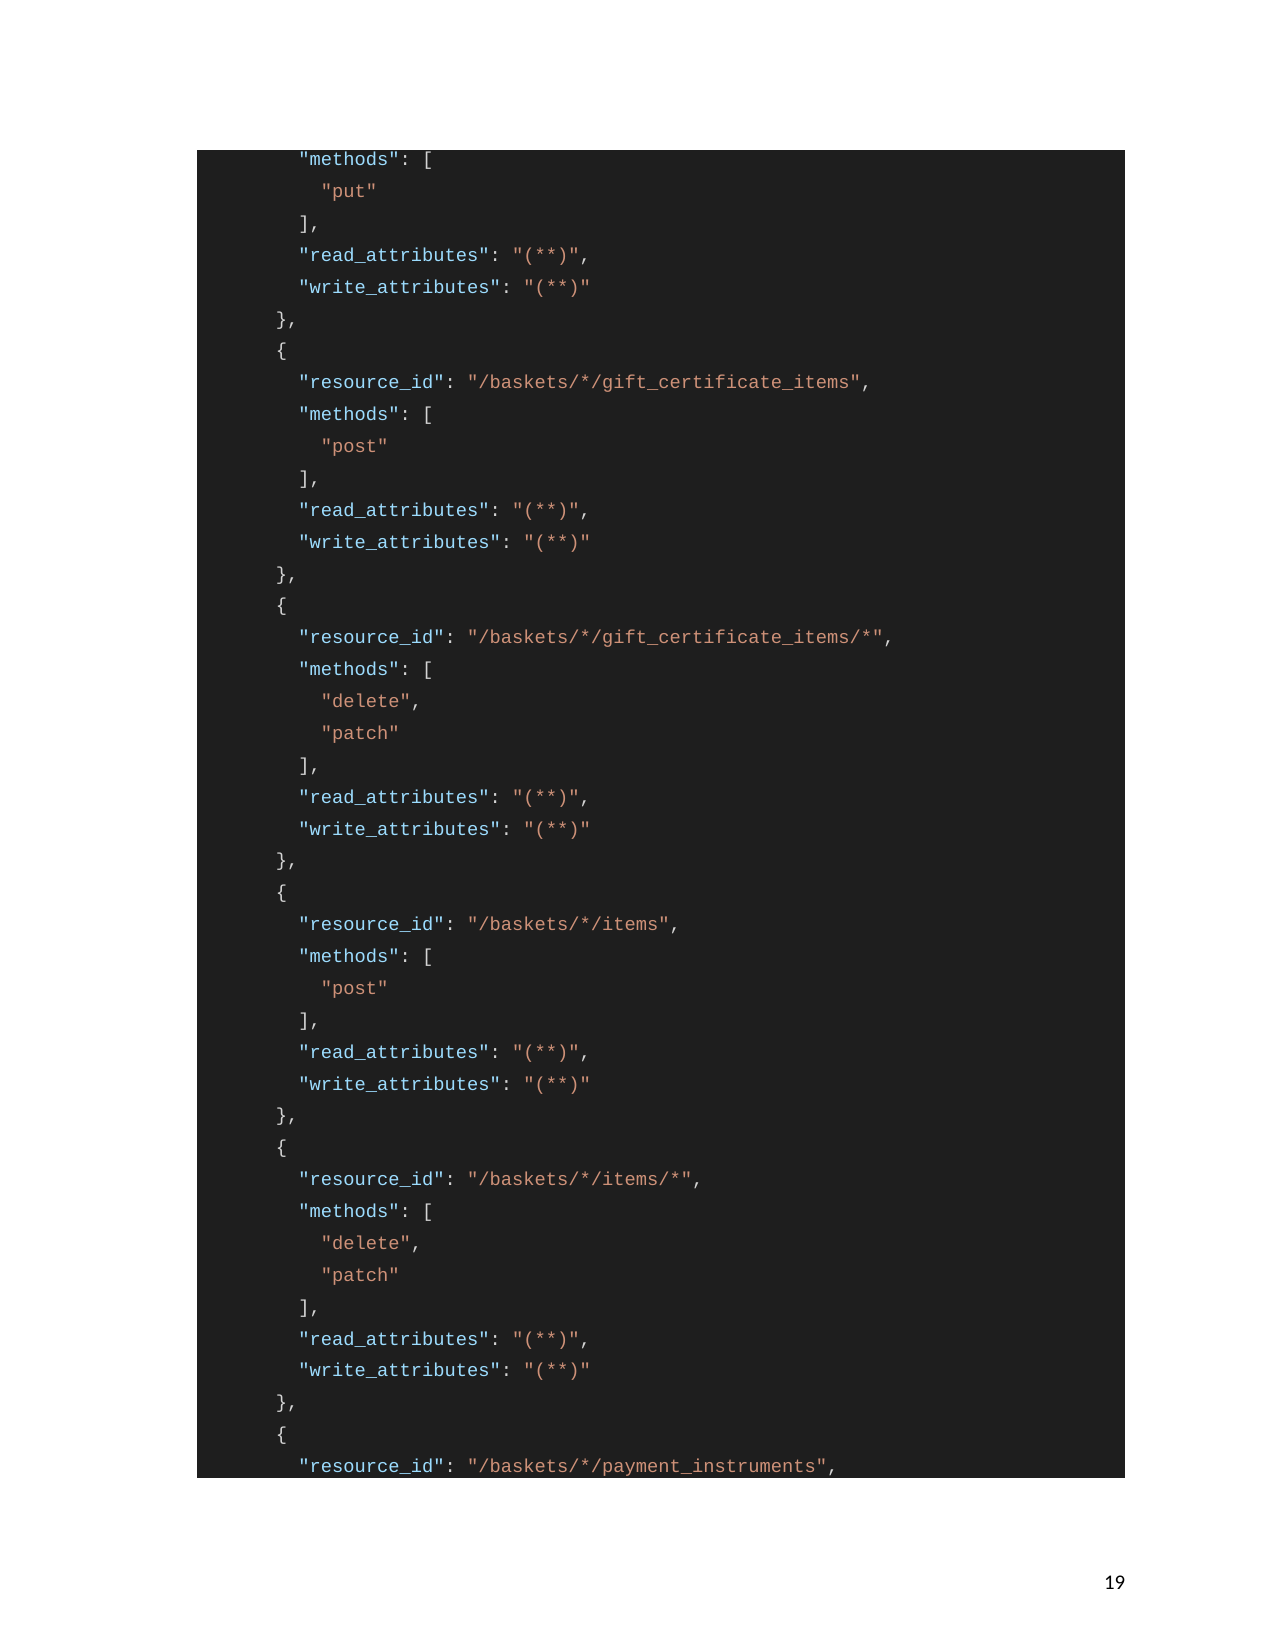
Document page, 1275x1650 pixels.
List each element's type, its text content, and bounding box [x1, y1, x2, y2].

text "methods": [ [197, 947, 1125, 968]
text { [197, 596, 1125, 617]
text }, [197, 564, 1125, 586]
text "resource_id": "/baskets/*/items/*", [197, 1170, 1125, 1191]
text ], [197, 469, 1125, 490]
text "resource_id": "/baskets/*/gift_certificate_items", [197, 373, 1125, 394]
text "read_attributes": "(**)", [197, 246, 1125, 267]
text "methods": [ [197, 150, 1125, 171]
text "put" [197, 182, 1125, 203]
text }, [197, 1106, 1125, 1127]
text }, [197, 309, 1125, 331]
text { [197, 883, 1125, 904]
text "write_attributes": "(**)" [197, 819, 1125, 841]
text "delete", [197, 692, 1125, 713]
text ], [197, 1011, 1125, 1032]
text { [197, 1138, 1125, 1159]
text ], [197, 756, 1125, 777]
text "read_attributes": "(**)", [197, 1042, 1125, 1064]
text "resource_id": "/baskets/*/items", [197, 915, 1125, 936]
text "write_attributes": "(**)" [197, 1361, 1125, 1382]
text ], [197, 1297, 1125, 1319]
text "post" [197, 979, 1125, 1000]
text "methods": [ [197, 405, 1125, 426]
text "write_attributes": "(**)" [197, 1074, 1125, 1096]
text { [197, 341, 1125, 362]
text "write_attributes": "(**)" [197, 532, 1125, 554]
text "write_attributes": "(**)" [197, 277, 1125, 299]
text "patch" [197, 724, 1125, 745]
text "patch" [197, 1266, 1125, 1287]
text "methods": [ [197, 1202, 1125, 1223]
text "post" [197, 437, 1125, 458]
text ], [197, 214, 1125, 235]
text "read_attributes": "(**)", [197, 787, 1125, 809]
text "resource_id": "/baskets/*/payment_instruments", [197, 1457, 1125, 1478]
text { [197, 1425, 1125, 1446]
text "delete", [197, 1234, 1125, 1255]
text "read_attributes": "(**)", [197, 501, 1125, 522]
text "read_attributes": "(**)", [197, 1329, 1125, 1351]
text "resource_id": "/baskets/*/gift_certificate_items/*", [197, 628, 1125, 649]
text "methods": [ [197, 660, 1125, 681]
text }, [197, 851, 1125, 872]
text }, [197, 1393, 1125, 1414]
